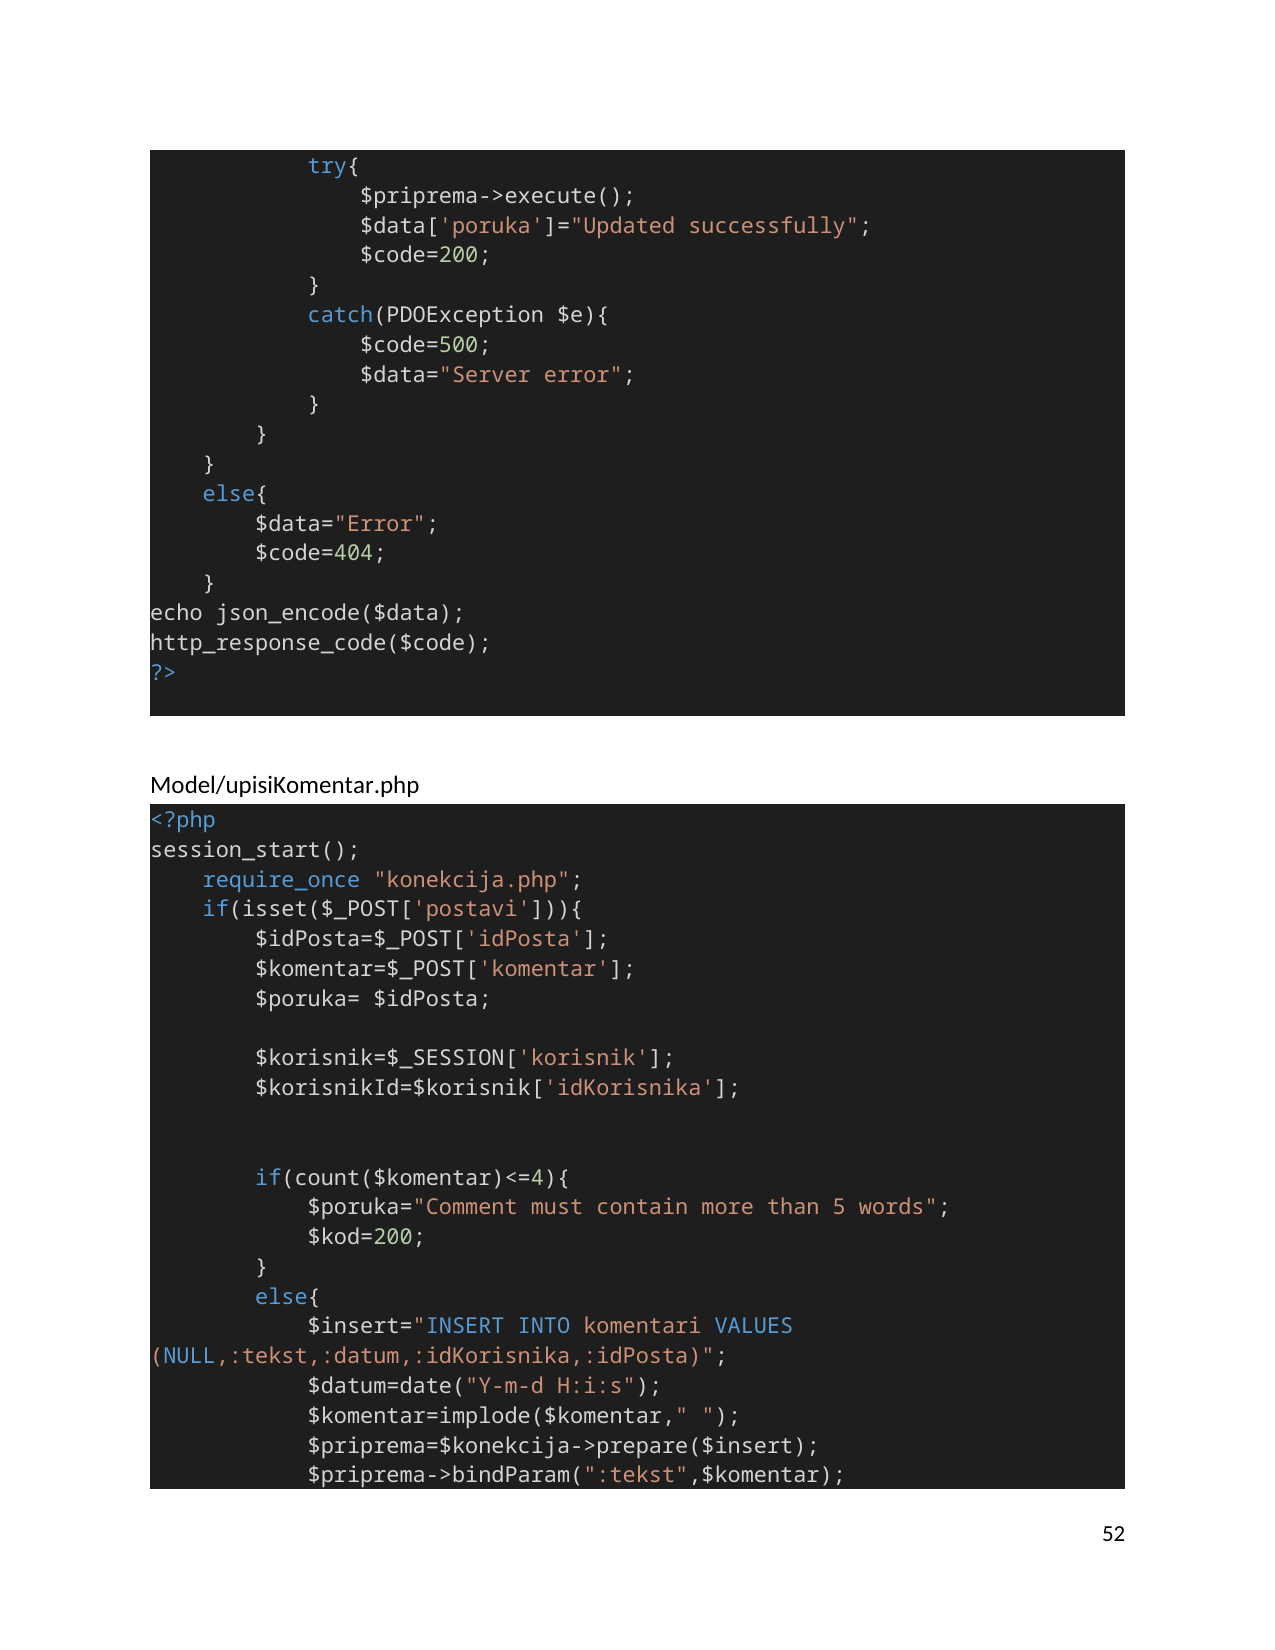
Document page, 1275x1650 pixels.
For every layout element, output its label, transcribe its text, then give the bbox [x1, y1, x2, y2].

text $data['poruka']="Updated successfully"; [150, 209, 1125, 239]
text require_once "konekcija.php"; [150, 864, 1125, 893]
text } [150, 1251, 1125, 1281]
text $komentar=implode($komentar," "); [150, 1400, 1125, 1430]
text $data="Error"; [150, 507, 1125, 537]
text <?php [150, 804, 1125, 834]
text http_response_code($code); [150, 627, 1125, 656]
text if(count($komentar)<=4){ [150, 1162, 1125, 1191]
text if(isset($_POST['postavi'])){ [150, 893, 1125, 923]
text $poruka= $idPosta; [150, 983, 1125, 1013]
text $kod=200; [150, 1221, 1125, 1251]
text } [150, 269, 1125, 299]
text $idPosta=$_POST['idPosta']; [150, 923, 1125, 953]
subtitle Model/upisiKomentar.php [150, 769, 1125, 799]
text $priprema->execute(); [150, 180, 1125, 209]
text } [150, 388, 1125, 418]
text $code=404; [150, 537, 1125, 567]
text $datum=date("Y-m-d H:i:s"); [150, 1370, 1125, 1400]
text $korisnikId=$korisnik['idKorisnika']; [150, 1072, 1125, 1102]
text $data="Server error"; [150, 358, 1125, 388]
text else{ [150, 478, 1125, 507]
text } [150, 567, 1125, 597]
text try{ [150, 150, 1125, 180]
text $insert="INSERT INTO komentari VALUES (NULL,:tekst,:datum,:idKorisnika,:idPosta)"; [150, 1311, 1125, 1370]
text session_start(); [150, 834, 1125, 864]
text echo json_encode($data); [150, 597, 1125, 627]
text $priprema->bindParam(":tekst",$komentar); [150, 1459, 1125, 1489]
text $komentar=$_POST['komentar']; [150, 953, 1125, 983]
text } [150, 448, 1125, 478]
text $poruka="Comment must contain more than 5 words"; [150, 1191, 1125, 1221]
text $priprema=$konekcija->prepare($insert); [150, 1430, 1125, 1459]
text catch(PDOException $e){ [150, 299, 1125, 329]
text $korisnik=$_SESSION['korisnik']; [150, 1042, 1125, 1072]
text } [150, 418, 1125, 448]
text $code=200; [150, 239, 1125, 269]
text ?> [150, 656, 1125, 686]
text $code=500; [150, 329, 1125, 358]
text else{ [150, 1281, 1125, 1311]
